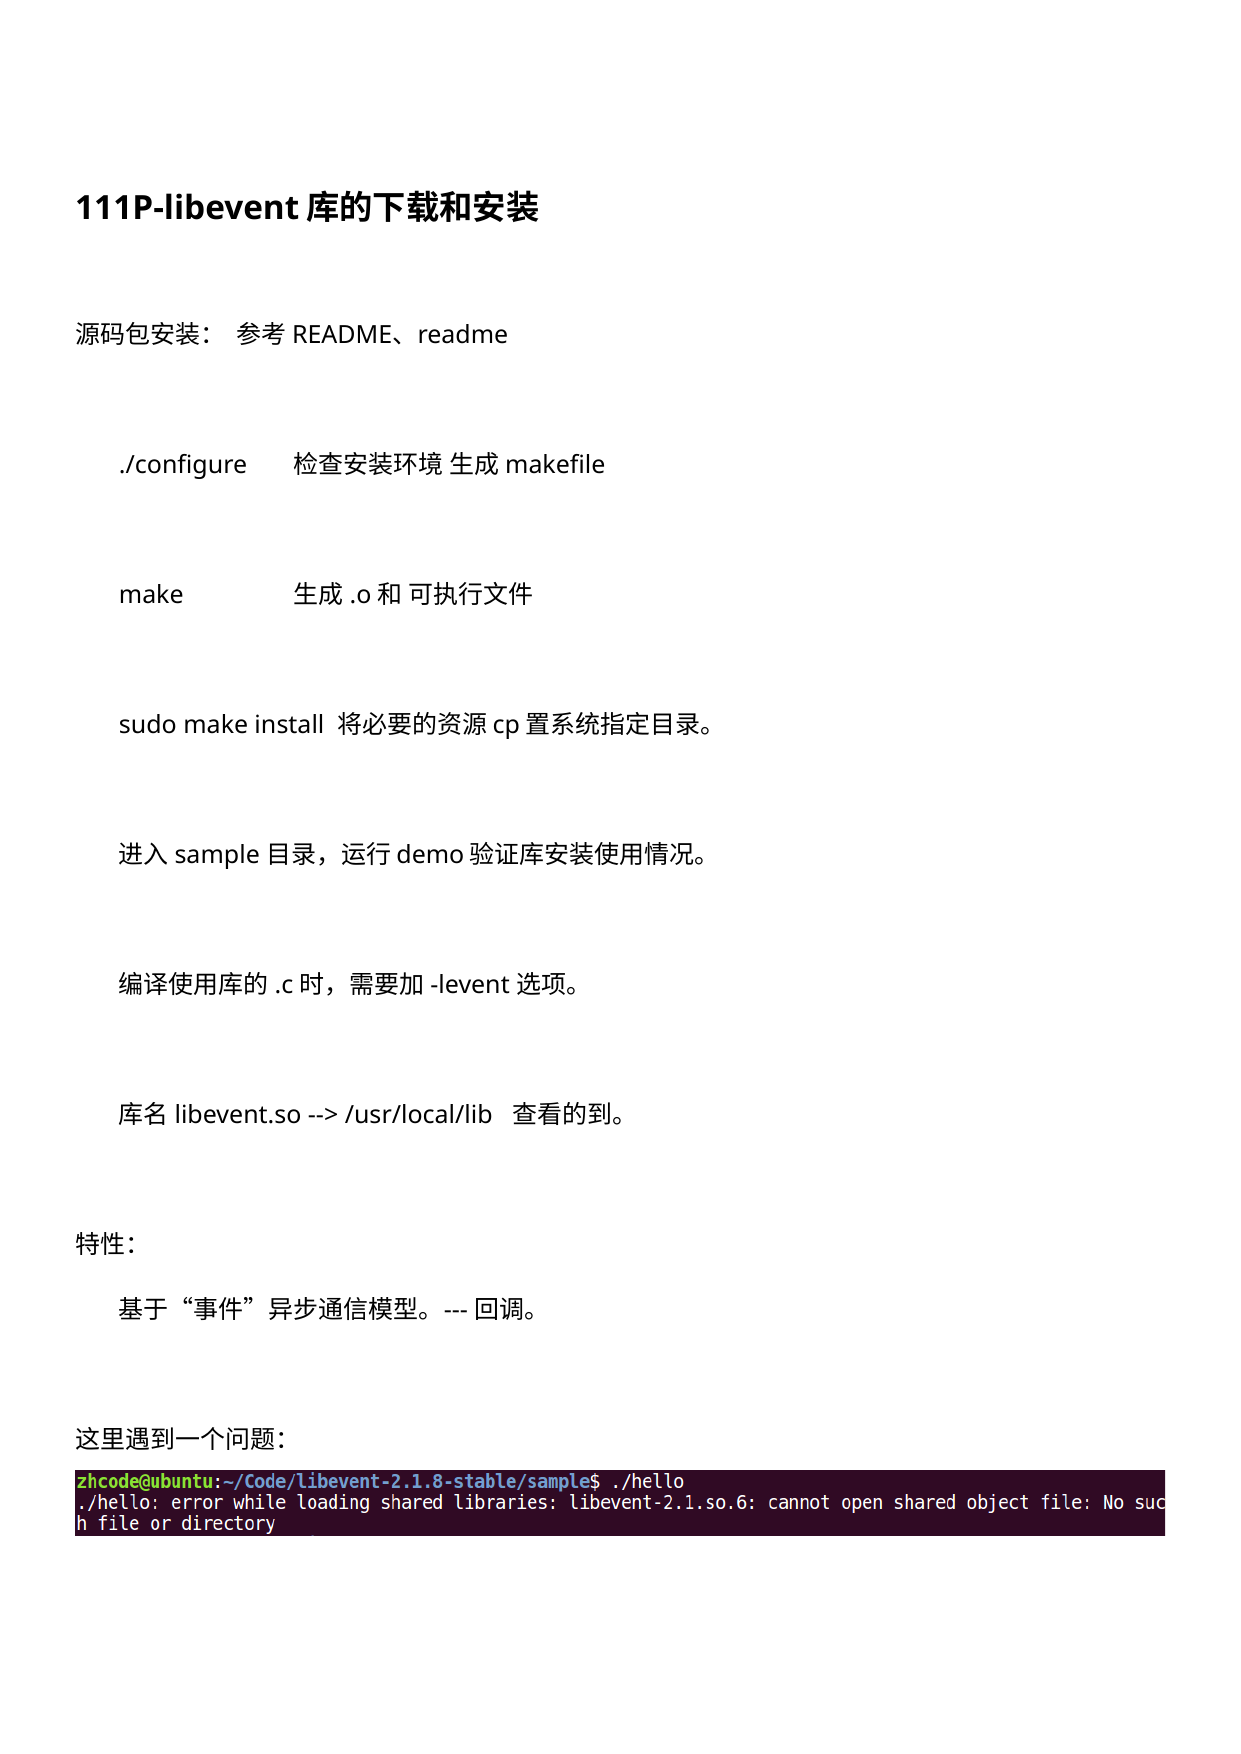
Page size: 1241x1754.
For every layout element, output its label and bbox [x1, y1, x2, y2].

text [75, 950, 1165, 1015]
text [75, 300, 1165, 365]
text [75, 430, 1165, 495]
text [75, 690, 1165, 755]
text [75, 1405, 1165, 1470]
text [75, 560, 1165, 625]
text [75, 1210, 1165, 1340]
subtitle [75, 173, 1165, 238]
picture [75, 1470, 1166, 1536]
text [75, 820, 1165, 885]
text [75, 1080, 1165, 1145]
